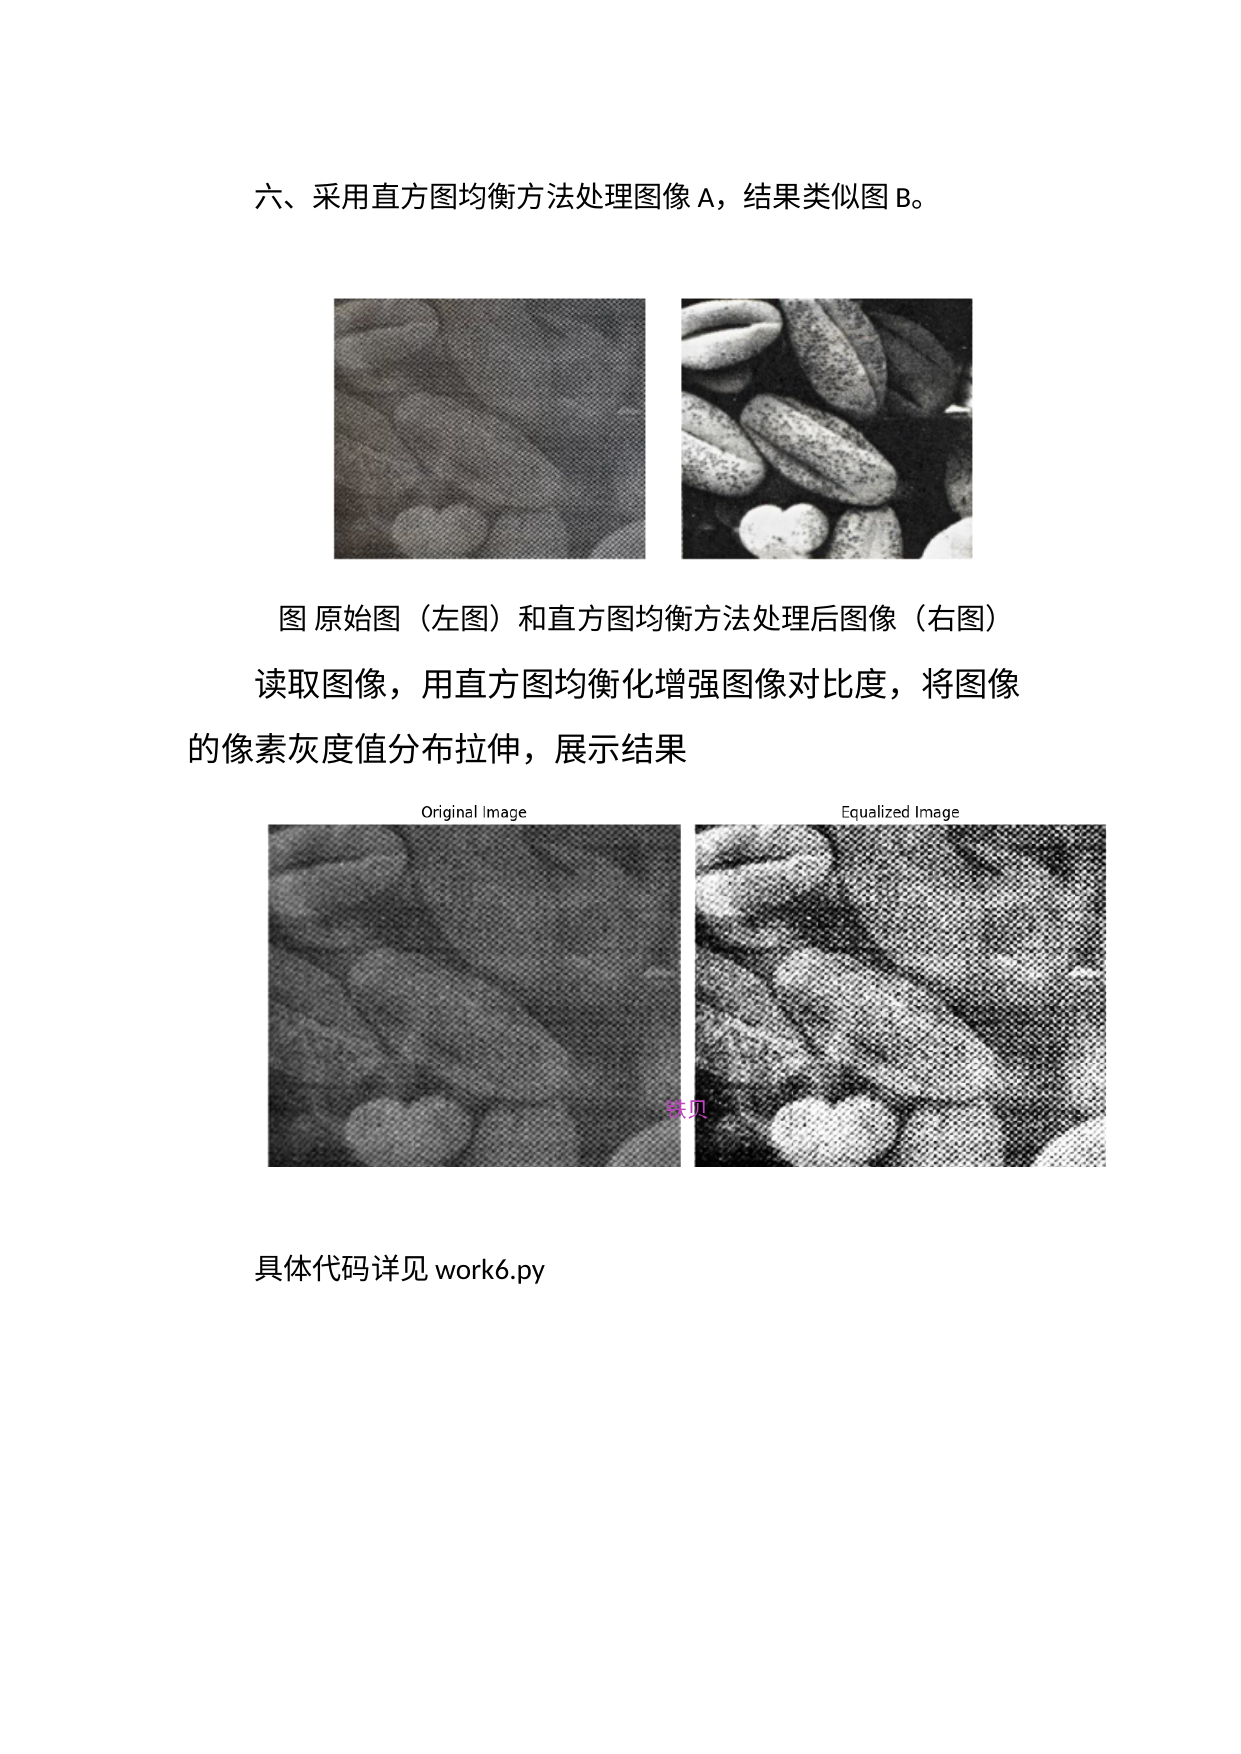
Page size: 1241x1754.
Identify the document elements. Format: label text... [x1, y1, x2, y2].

text 具体代码详见work6.py [187, 1234, 1053, 1299]
text 读取图像，用直方图均衡化增强图像对比度，将图像的像素灰度值分布拉伸，展示结果 [187, 649, 1053, 779]
text 图 原始图（左图）和直方图均衡方法处理后图像（右图） [187, 584, 1053, 649]
picture [325, 292, 982, 564]
picture [254, 779, 1119, 1212]
text 六、采用直方图均衡方法处理图像A，结果类似图B。 [187, 162, 1053, 227]
